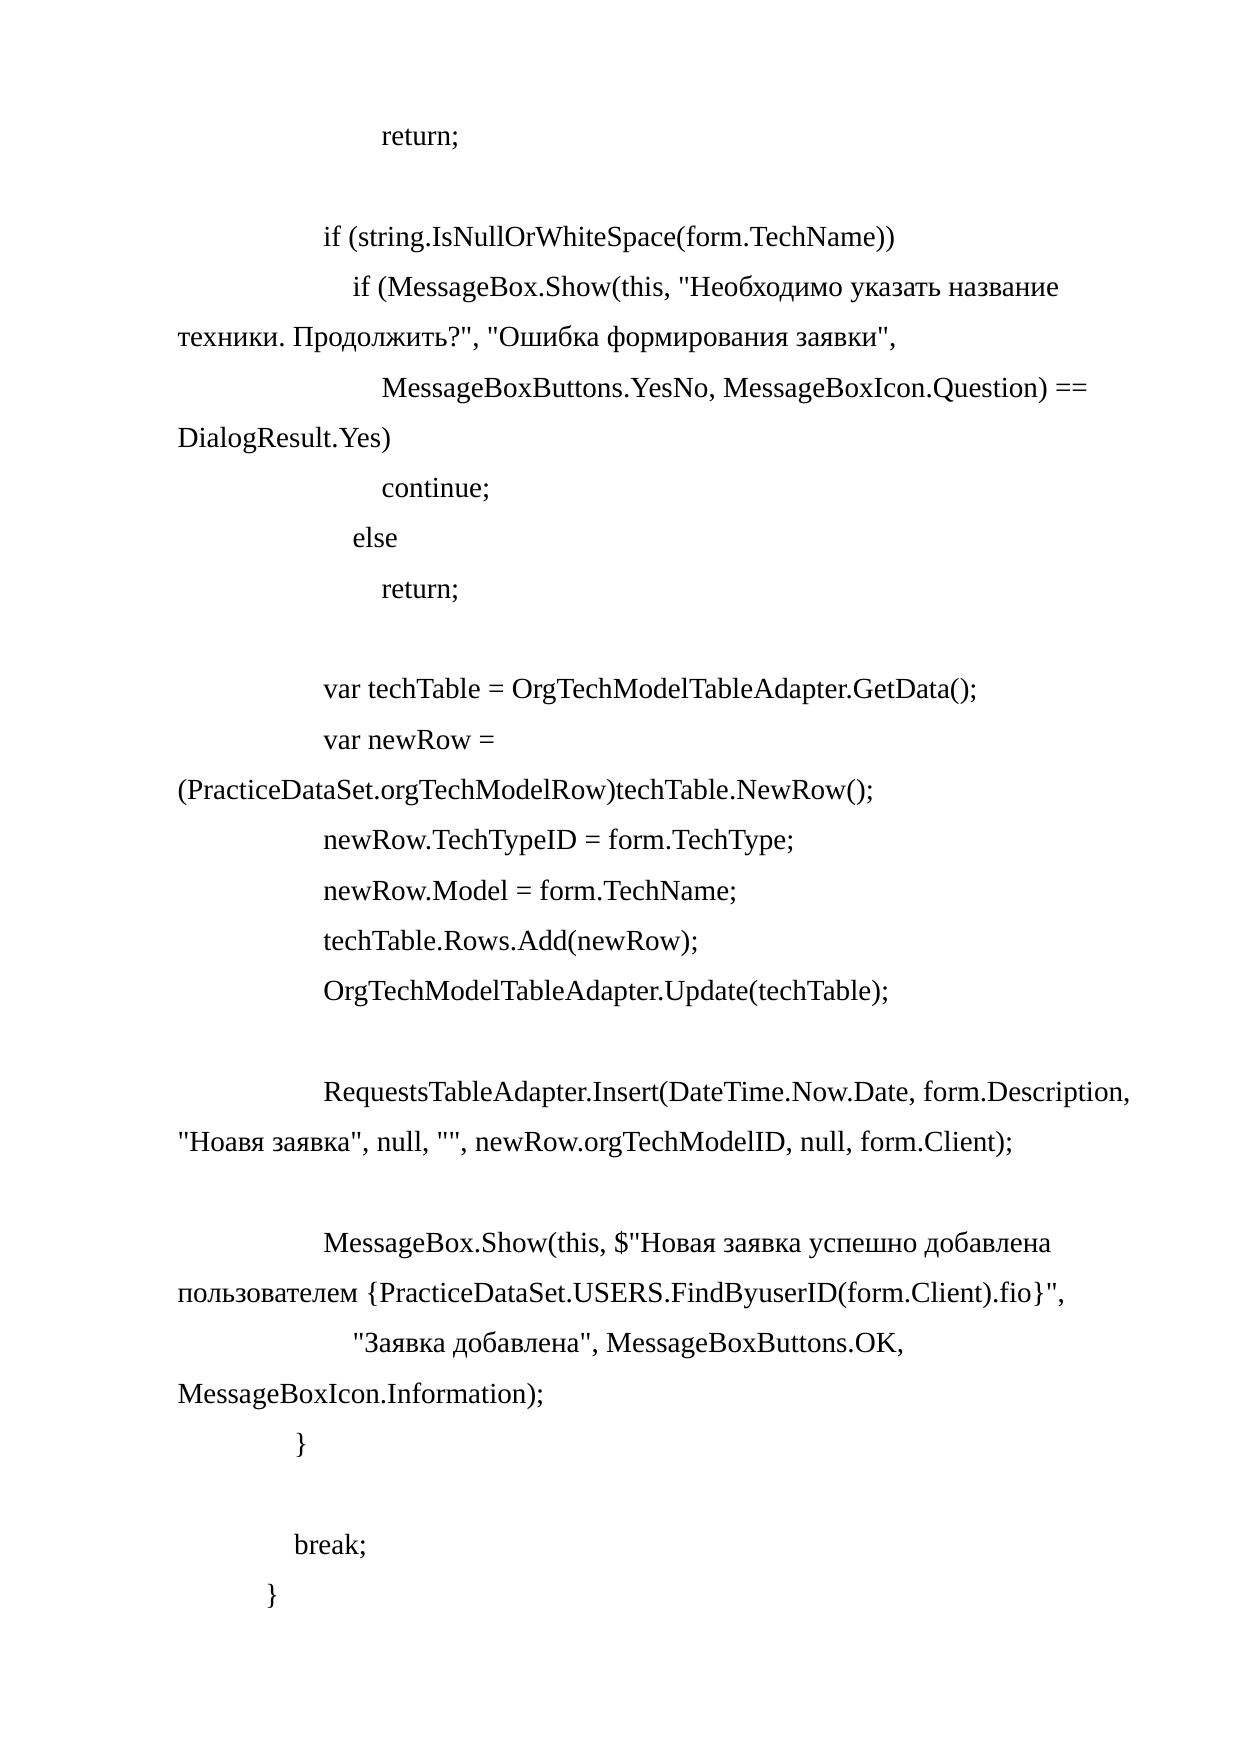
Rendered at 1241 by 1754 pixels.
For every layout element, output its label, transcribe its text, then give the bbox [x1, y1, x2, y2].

text newRow.TechTypeID = form.TechType; [177, 822, 1152, 856]
text return; [177, 571, 1152, 604]
text RequestsTableAdapter.Insert(DateTime.Now.Date, form.Description, "Ноавя заявка", null, "", newRow.orgTechModelID, null, form.Client); [177, 1074, 1152, 1158]
text } [177, 1426, 1152, 1460]
text if (string.IsNullOrWhiteSpace(form.TechName)) [177, 219, 1152, 252]
text continue; [177, 470, 1152, 504]
text techTable.Rows.Add(newRow); [177, 923, 1152, 957]
text if (MessageBox.Show(this, "Необходимо указать название техники. Продолжить?", "Ошибка формирования заявки", [177, 269, 1152, 353]
text newRow.Model = form.TechName; [177, 873, 1152, 906]
text else [177, 521, 1152, 554]
text var newRow = (PracticeDataSet.orgTechModelRow)techTable.NewRow(); [177, 722, 1152, 806]
text break; [177, 1527, 1152, 1560]
text MessageBoxButtons.YesNo, MessageBoxIcon.Question) == DialogResult.Yes) [177, 370, 1152, 453]
text OrgTechModelTableAdapter.Update(techTable); [177, 973, 1152, 1007]
text return; [177, 118, 1152, 152]
text "Заявка добавлена", MessageBoxButtons.OK, MessageBoxIcon.Information); [177, 1326, 1152, 1409]
text var techTable = OrgTechModelTableAdapter.GetData(); [177, 672, 1152, 705]
text } [177, 1577, 1152, 1611]
text MessageBox.Show(this, $"Новая заявка успешно добавлена пользователем {PracticeDataSet.USERS.FindByuserID(form.Client).fio}", [177, 1225, 1152, 1309]
